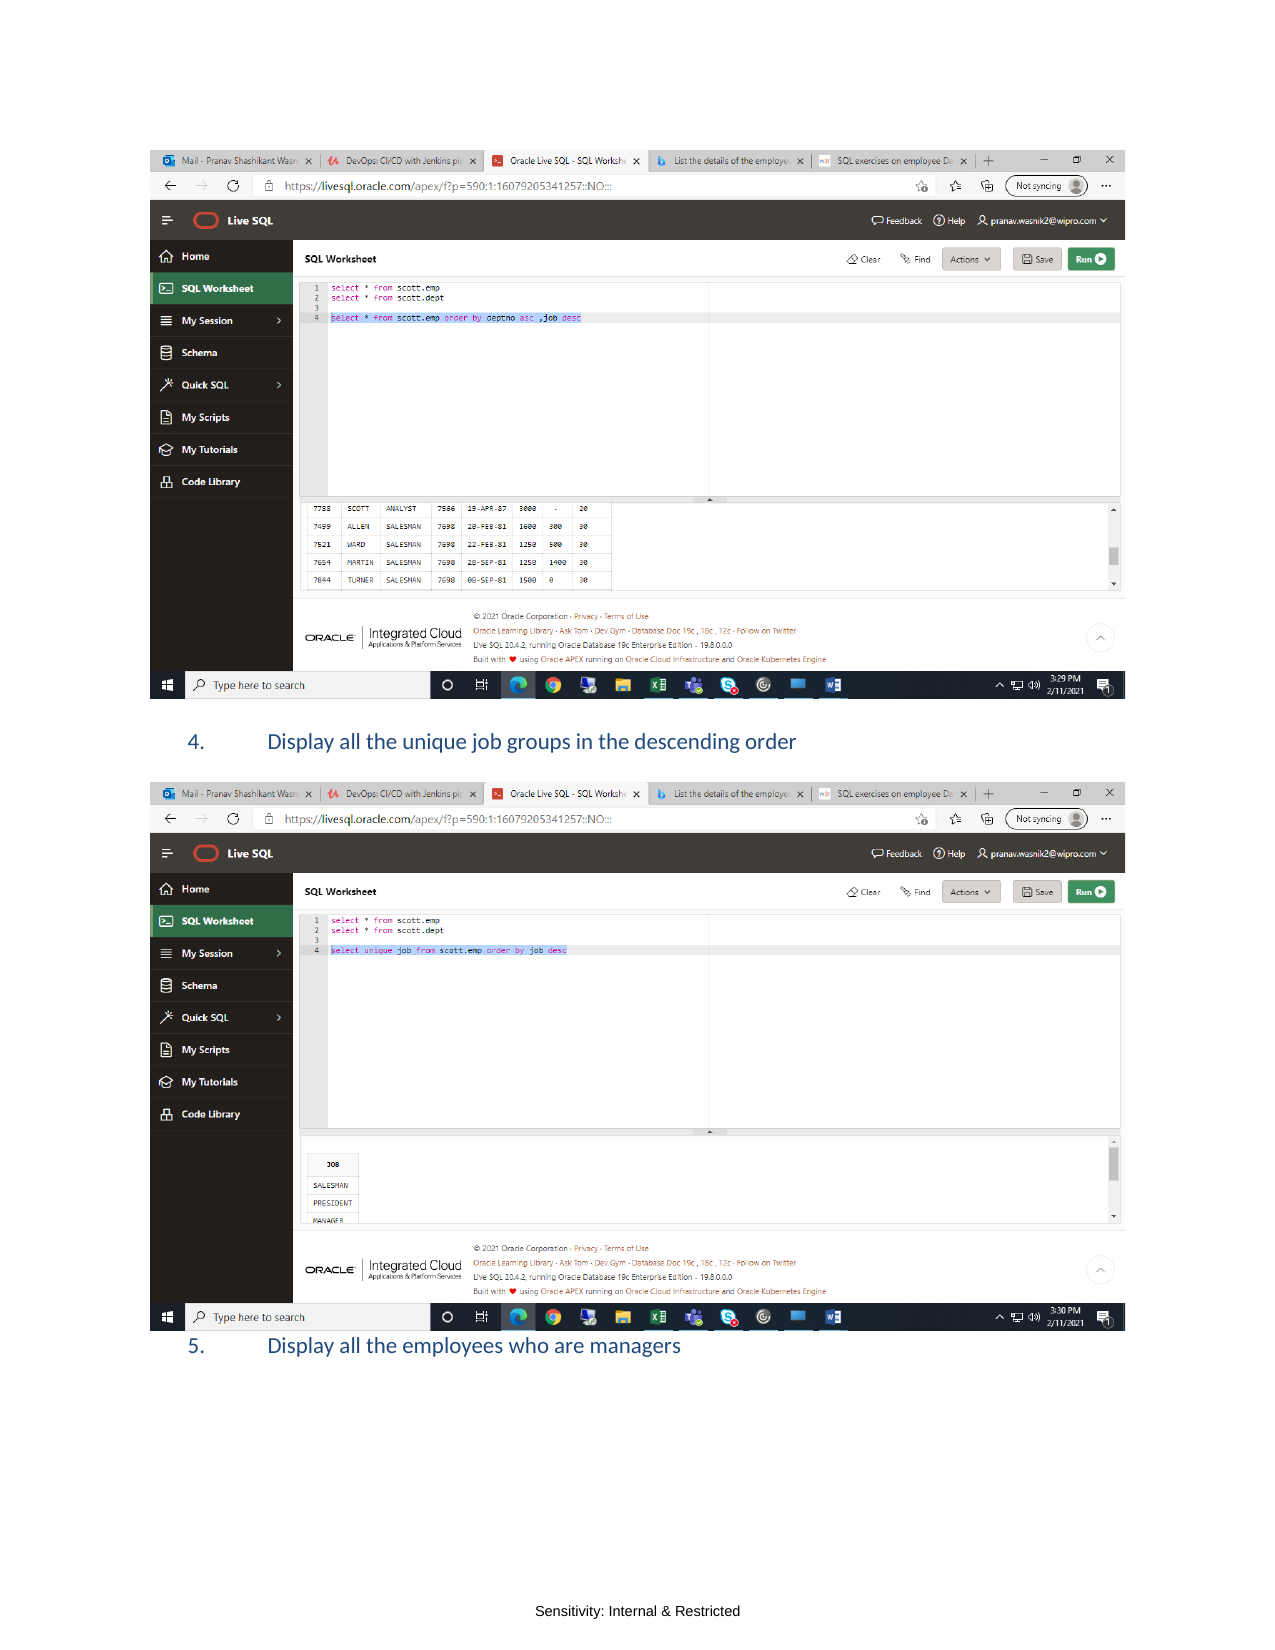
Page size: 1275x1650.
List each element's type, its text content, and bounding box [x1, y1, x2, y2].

list Display all the employees who are managers [187, 1331, 1125, 1359]
list Display all the unique job groups in the descending order [187, 727, 1125, 755]
picture [150, 782, 1125, 1331]
picture [150, 150, 1125, 699]
